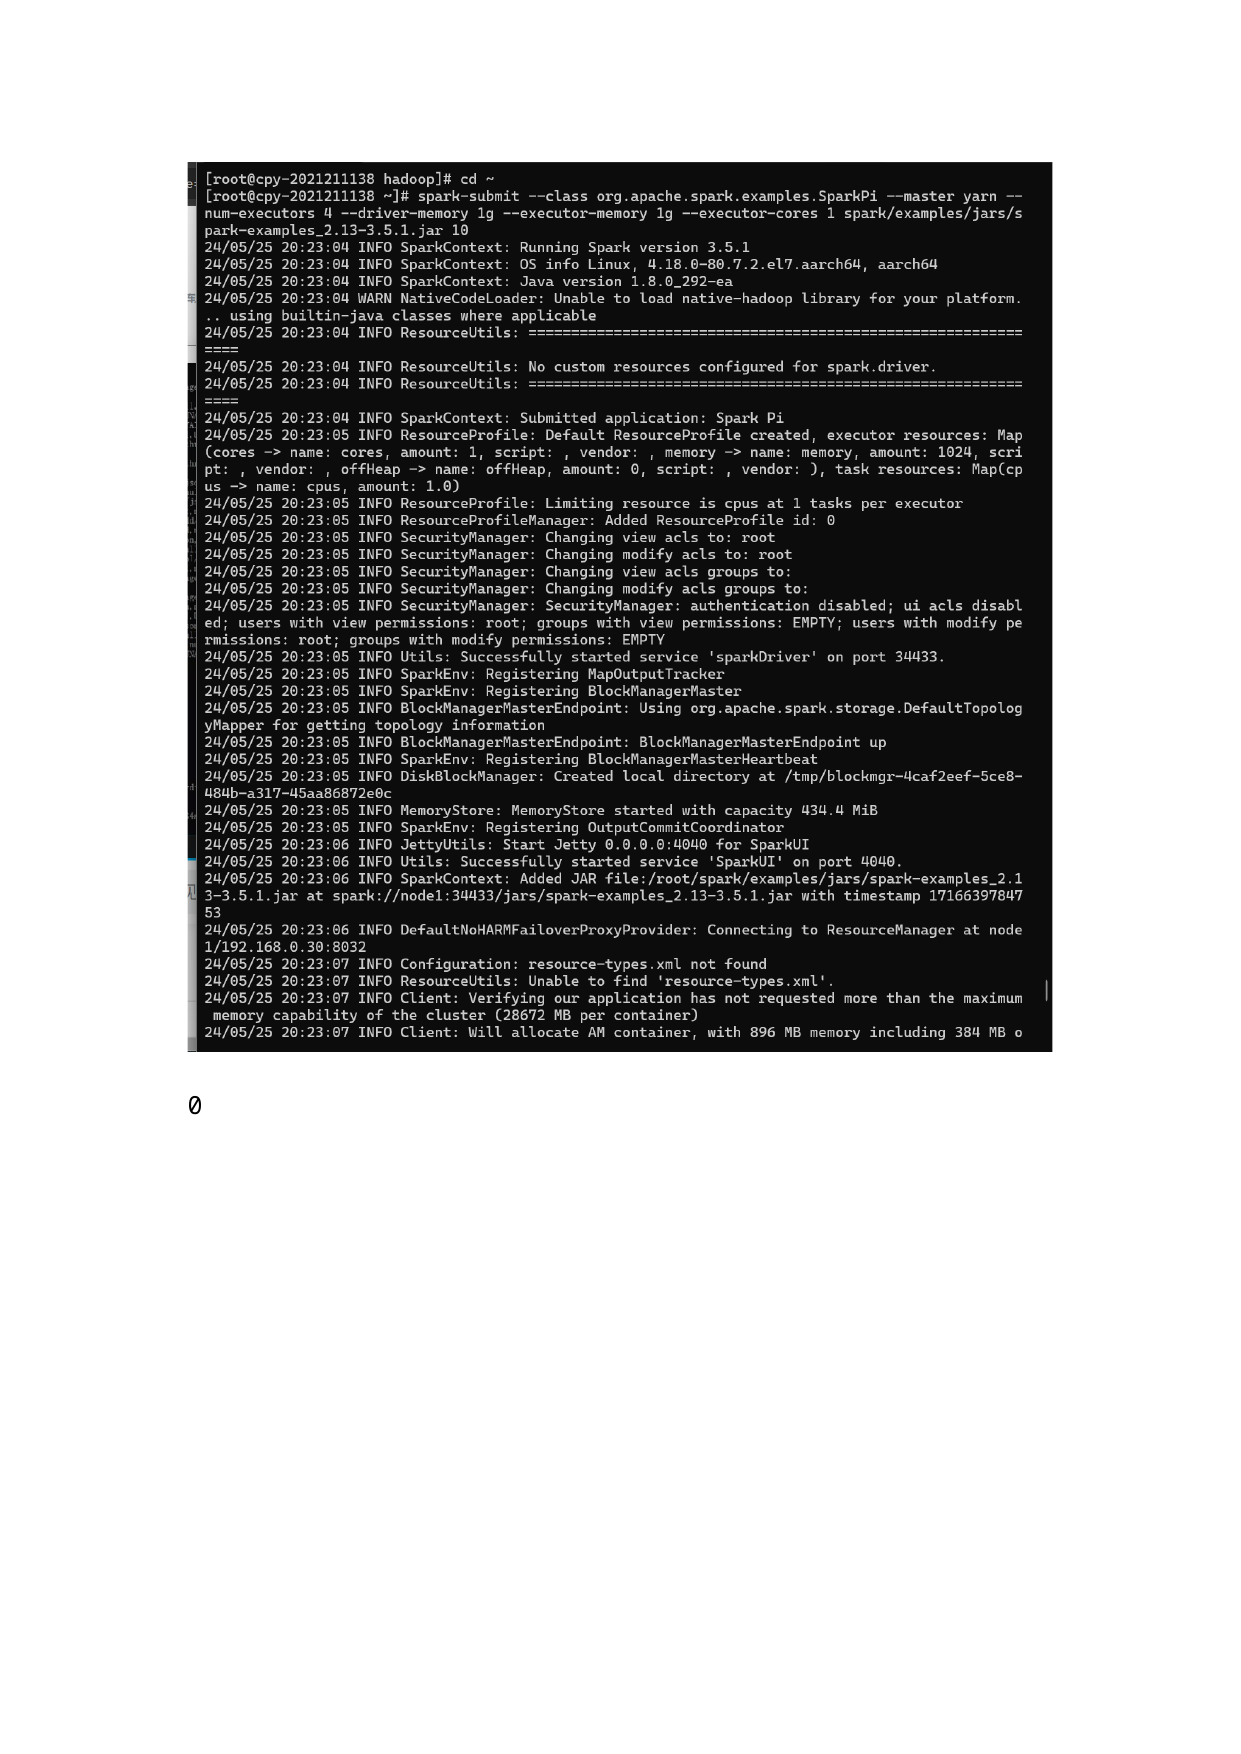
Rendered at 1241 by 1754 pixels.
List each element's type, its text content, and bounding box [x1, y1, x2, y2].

picture [187, 162, 1053, 1052]
text 0 [187, 1072, 1053, 1137]
